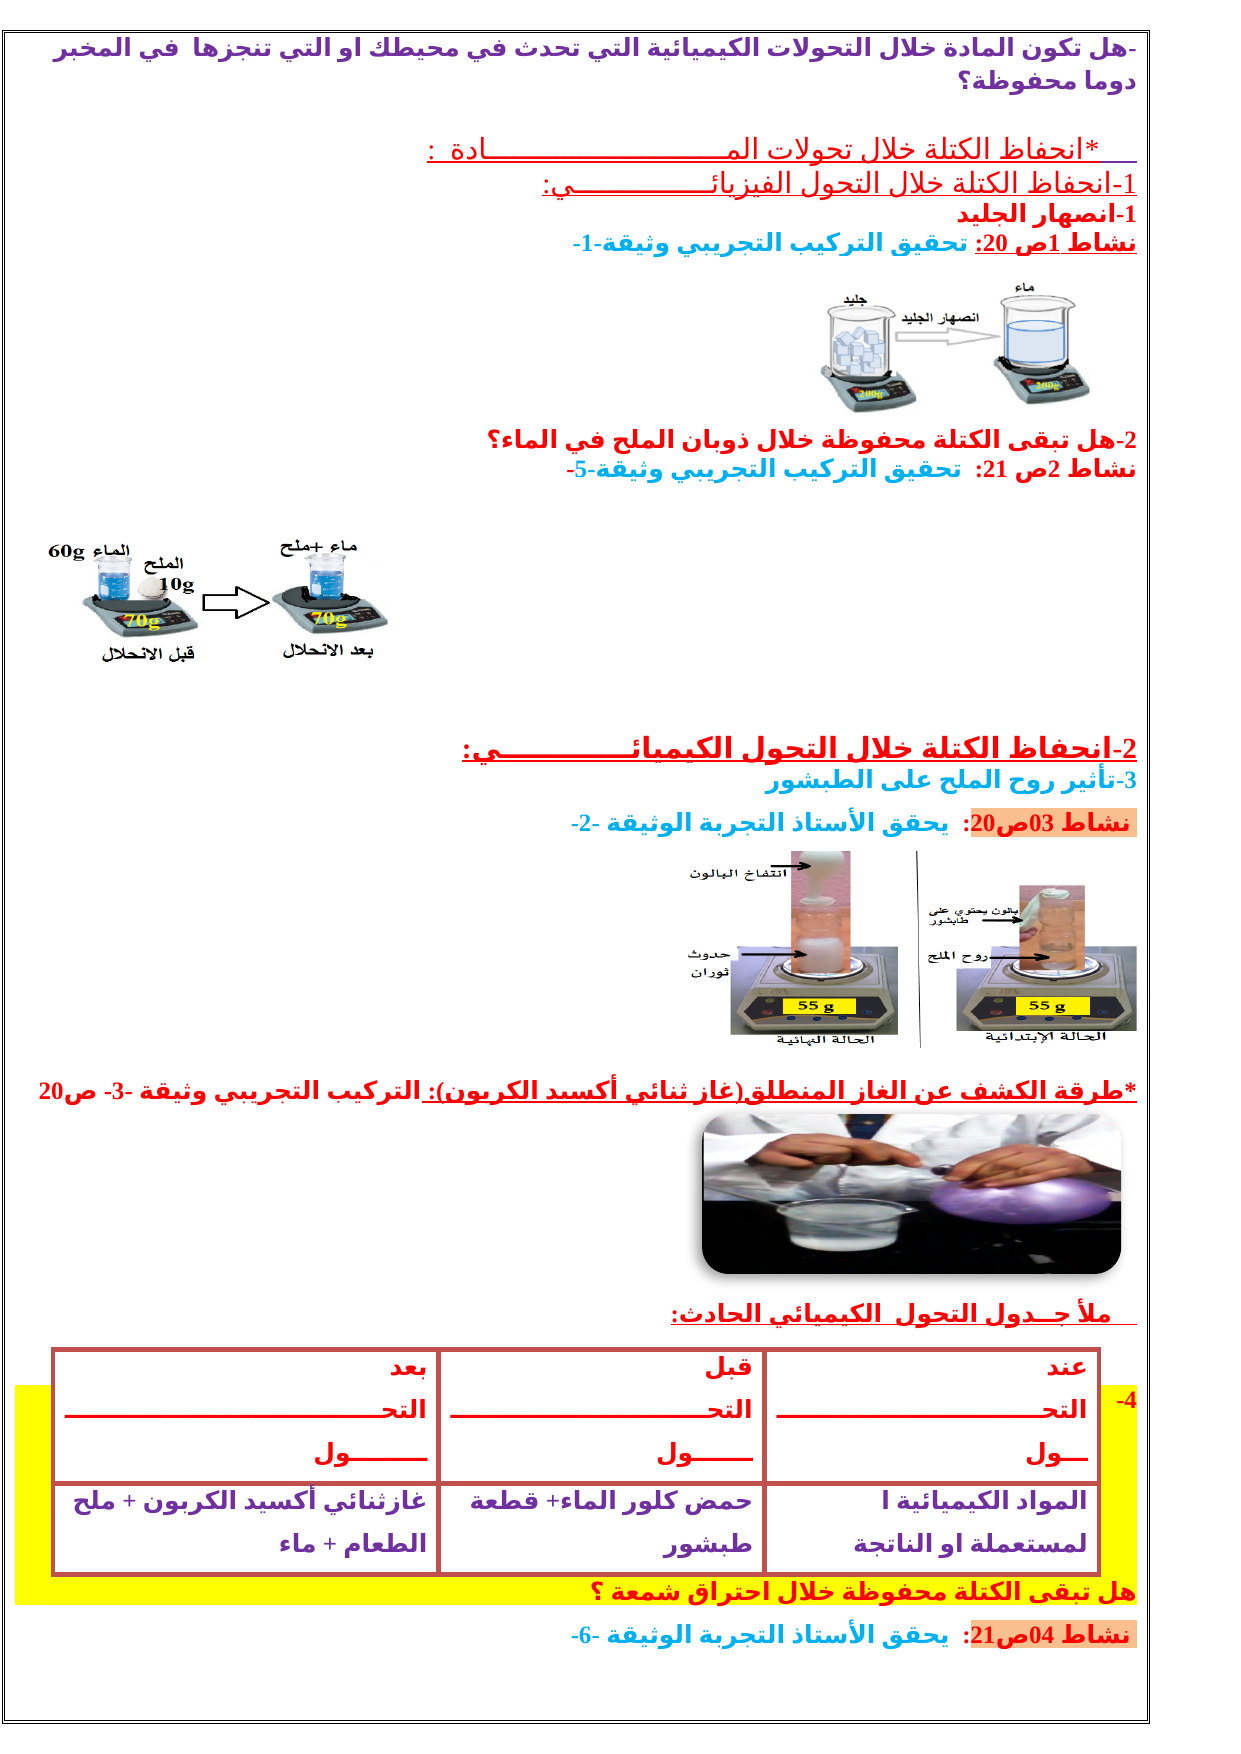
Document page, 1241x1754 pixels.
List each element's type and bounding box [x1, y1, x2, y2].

picture [702, 1114, 1122, 1274]
picture [35, 482, 393, 665]
picture [786, 256, 1137, 425]
picture [678, 851, 1137, 1048]
table_header [5, 33, 1147, 1720]
